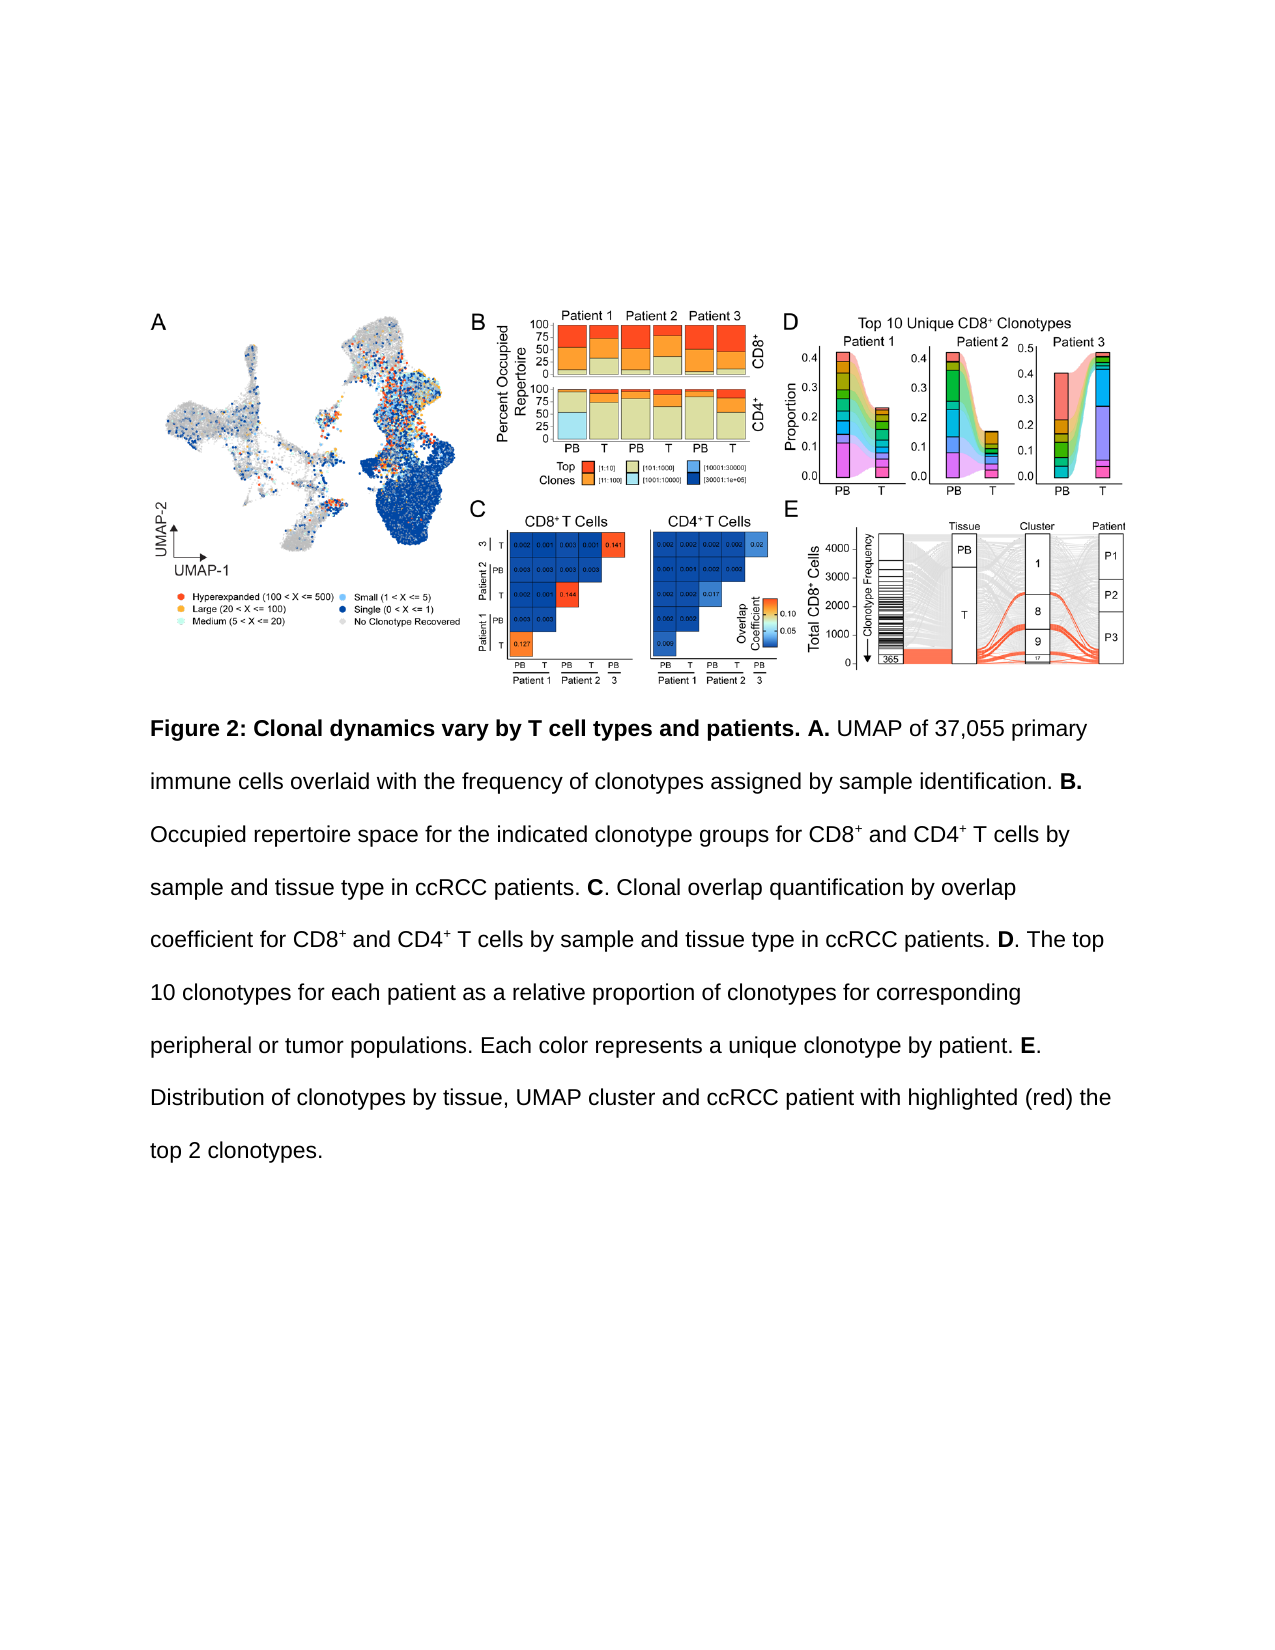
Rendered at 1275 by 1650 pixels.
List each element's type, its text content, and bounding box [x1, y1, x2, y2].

picture [150, 308, 1125, 687]
text Figure 2: Clonal dynamics vary by T cell types and patients. A. UMAP of 37,055 primary immune cells overlaid with the frequency of clonotypes assigned by sample identification. B. Occupied repertoire space for the indicated clonotype groups for CD8+ and CD4+ T cells by sample and tissue type in ccRCC patients. C. Clonal overlap quantification by overlap coefficient for CD8+ and CD4+ T cells by sample and tissue type in ccRCC patients. D. The top 10 clonotypes for each patient as a relative proportion of clonotypes for corresponding peripheral or tumor populations. Each color represents a unique clonotype by patient. E. Distribution of clonotypes by tissue, UMAP cluster and ccRCC patient with highlighted (red) the top 2 clonotypes. [150, 715, 1125, 1163]
